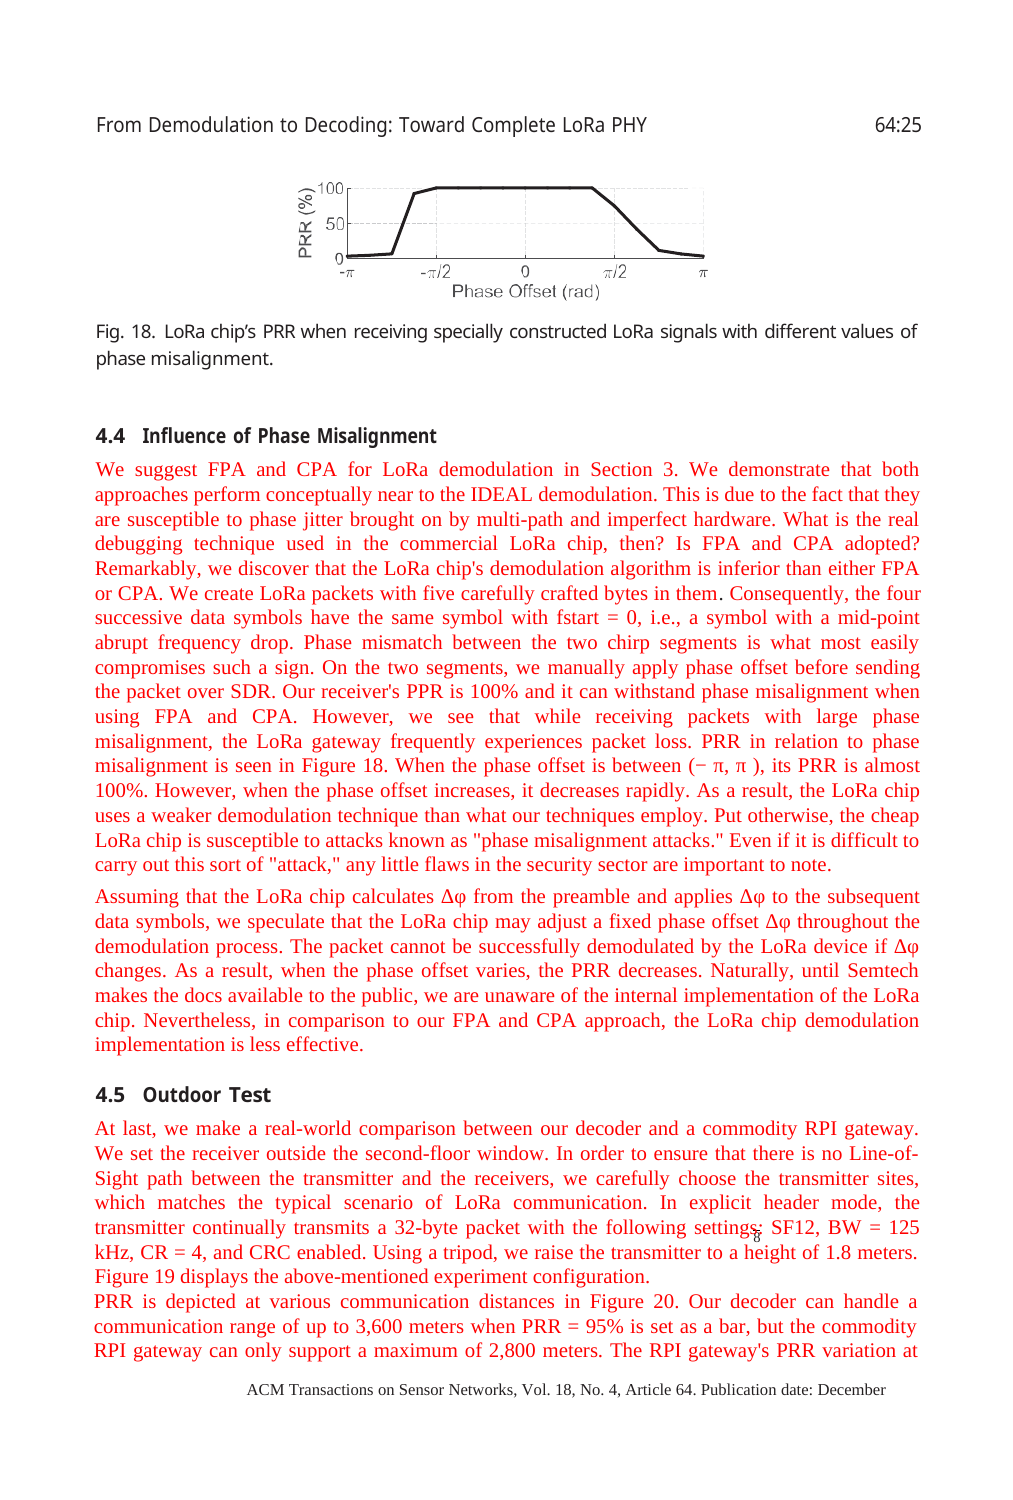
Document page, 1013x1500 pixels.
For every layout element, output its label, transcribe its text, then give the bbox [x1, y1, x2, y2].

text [94, 1289, 919, 1362]
text At last, we make a real-world comparison between our decoder and a commodity RPI gateway. We set the receiver outside the second-floor window. In order to ensure that there is no Line-of-Sight path between the transmitter and the receivers, we carefully choose the transmitter sites, which matches the typical scenario of LoRa communication. In explicit header mode, the transmitter continually transmits a 32-byte packet with the following settings: SF12, BW = 125 kHz, CR = 4, and CRC enabled. Using a tripod, we raise the transmitter to a height of 1.8 meters. Figure 19 displays the above-mentioned experiment configuration. [94, 1116, 921, 1288]
picture [453, 284, 599, 301]
text Assuming that the LoRa chip calculates Δφ from the preamble and applies Δφ to the subsequent data symbols, we speculate that the LoRa chip may adjust a fixed phase offset Δφ throughout the demodulation process. The packet cannot be successfully demodulated by the LoRa device if Δφ changes. As a result, when the phase offset varies, the PRR decreases. Naturally, until Semtech makes the docs available to the public, we are unaware of the internal implementation of the LoRa chip. Nevertheless, in comparison to our FPA and CPA approach, the LoRa chip demodulation implementation is less effective. [94, 884, 921, 1056]
text We suggest FPA and CPA for LoRa demodulation in Section 3. We demonstrate that both approaches perform conceptually near to the IDEAL demodulation. This is due to the fact that they are susceptible to phase jitter brought on by multi-path and imperfect hardware. What is the real debugging technique used in the commercial LoRa chip, then? Is FPA and CPA adopted? Remarkably, we discover that the LoRa chip's demodulation algorithm is inferior than either FPA or CPA. We create LoRa packets with five carefully crafted bytes in them. Consequently, the four successive data symbols have the same symbol with fstart = 0, i.e., a symbol with a mid-point abrupt frequency drop. Phase mismatch between the two chirp segments is what most easily compromises such a sign. On the two segments, we manually apply phase offset before sending the packet over SDR. Our receiver's PPR is 100% and it can withstand phase misalignment when using FPA and CPA. However, we see that while receiving packets with large phase misalignment, the LoRa gateway frequently experiences packet loss. PRR in relation to phase misalignment is seen in Figure 18. When the phase offset is between (− π, π ), its PRR is almost 100%. However, when the phase offset increases, it decreases rapidly. As a result, the LoRa chip uses a weaker demodulation technique than what our techniques employ. Put otherwise, the cheap LoRa chip is susceptible to attacks known as "phase misalignment attacks." Even if it is difficult to carry out this sort of "attack," any little flaws in the security sector are important to note. [94, 457, 921, 876]
picture [326, 217, 344, 230]
subtitle Influence of Phase Misalignment [95, 421, 1012, 450]
picture [421, 264, 450, 278]
picture [603, 264, 626, 278]
picture [318, 182, 343, 194]
subtitle Outdoor Test [95, 1081, 1012, 1109]
text Fig. 18. LoRa chip’s PRR when receiving specially constructed LoRa signals with different values of phase misalignment. [95, 318, 918, 371]
